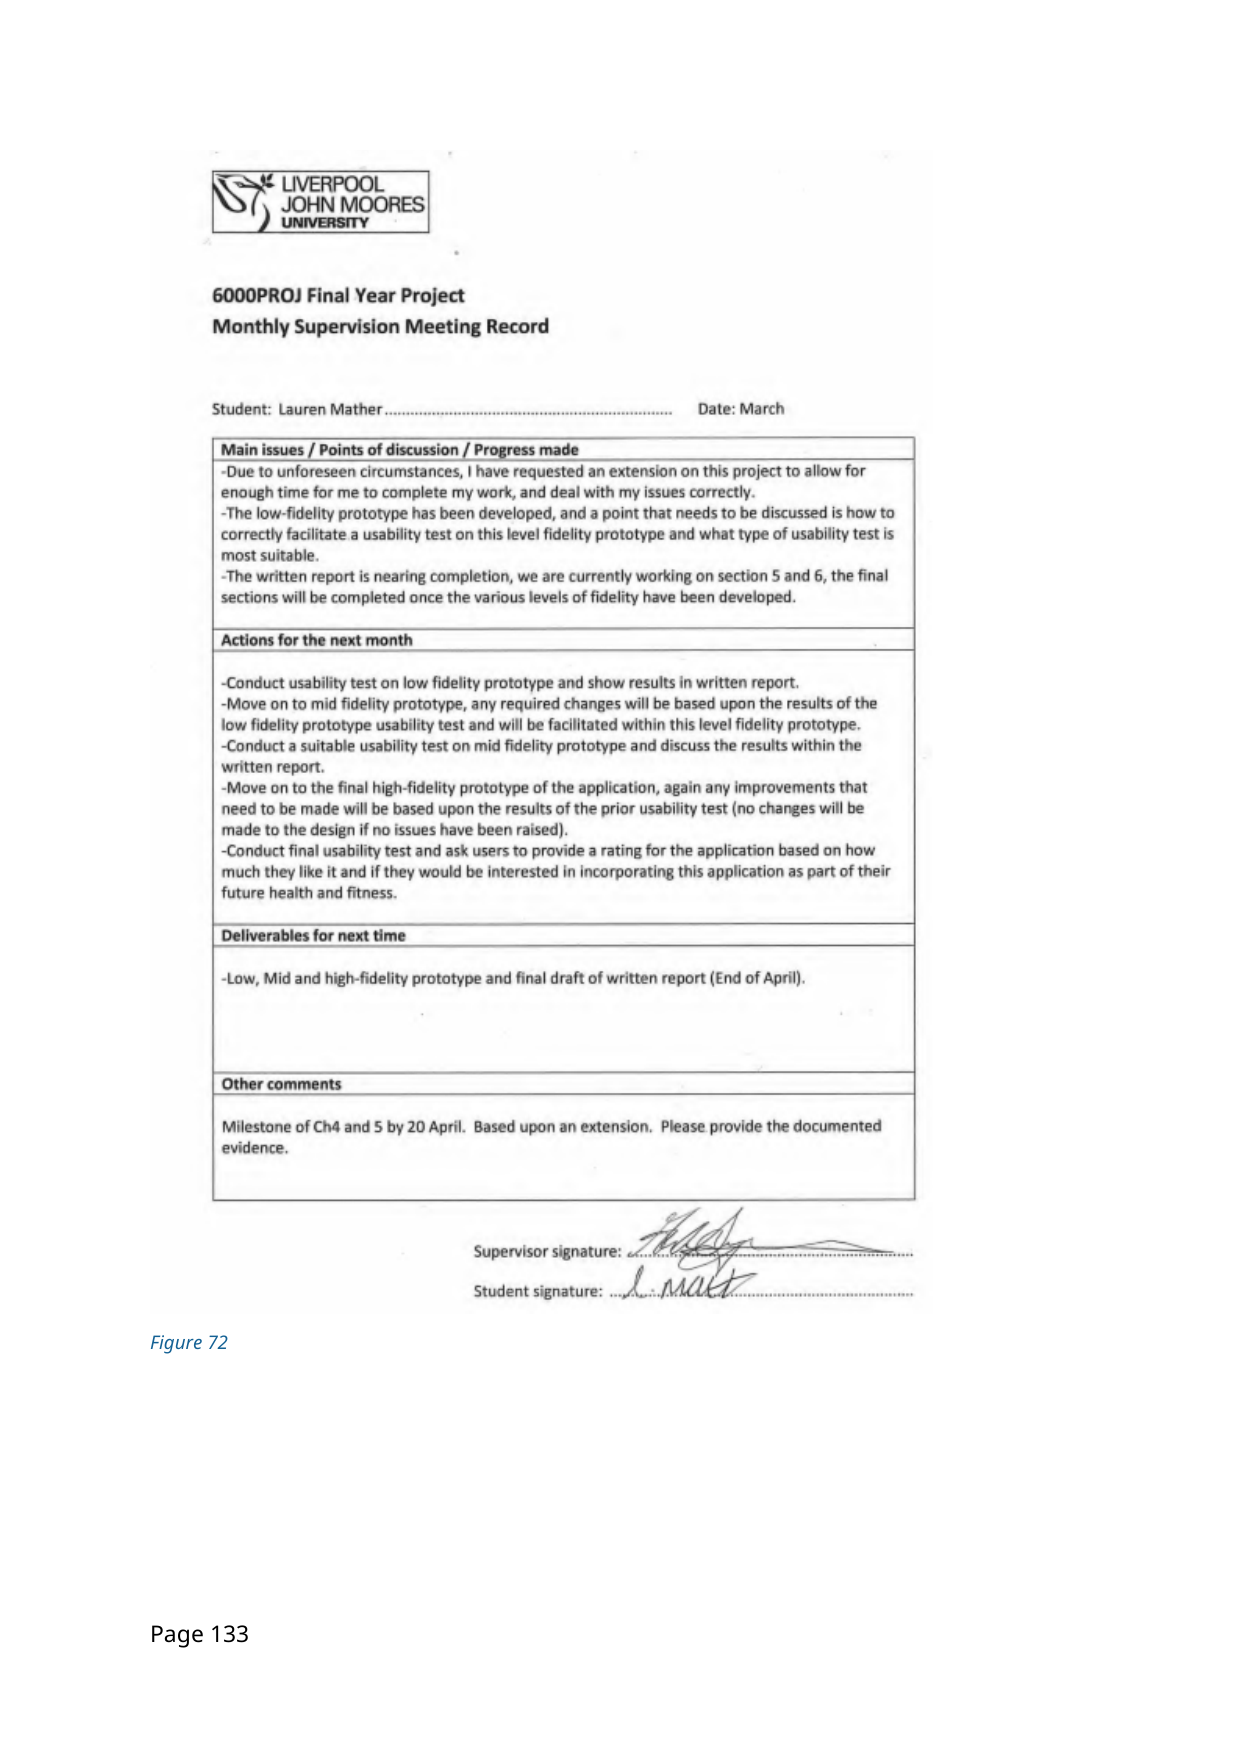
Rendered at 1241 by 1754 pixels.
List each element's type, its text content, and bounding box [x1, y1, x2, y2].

picture [150, 150, 933, 1314]
